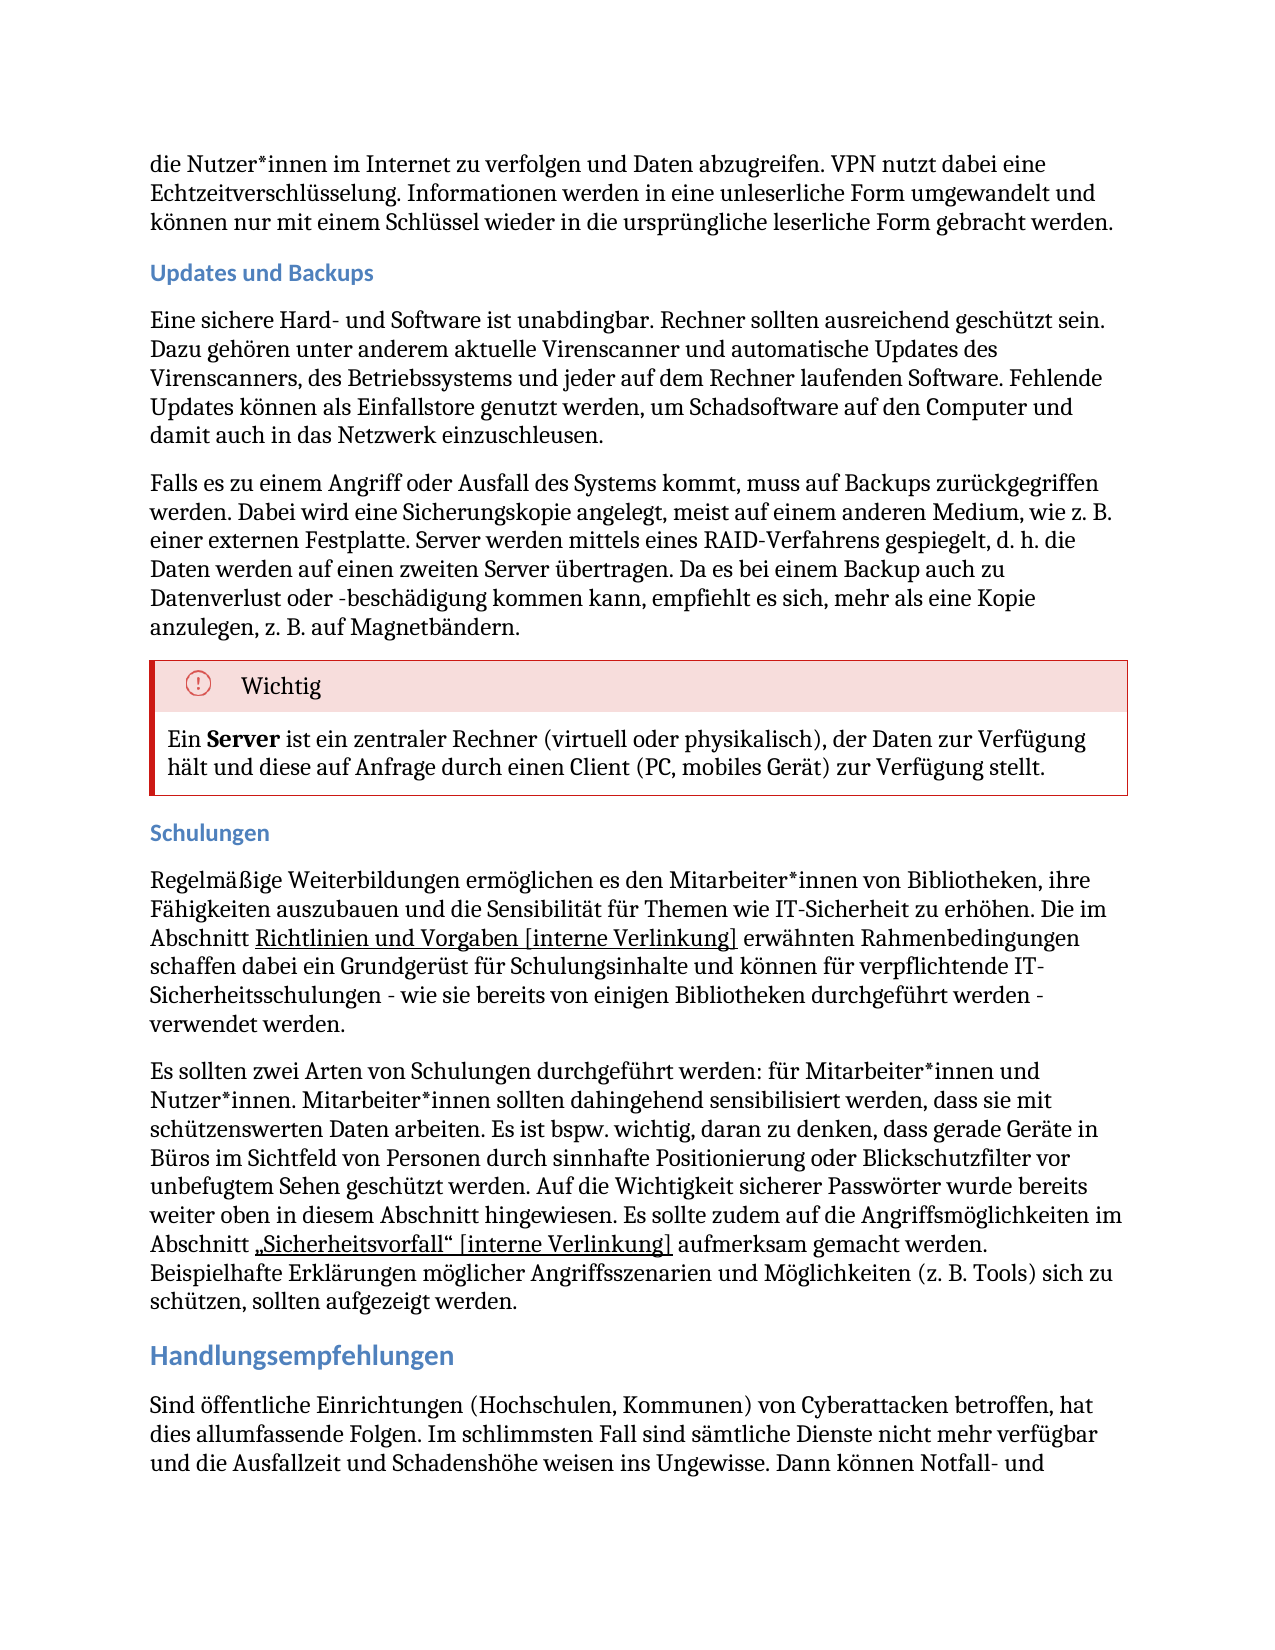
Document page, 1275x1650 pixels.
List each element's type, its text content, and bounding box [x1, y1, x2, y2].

subtitle Updates und Backups [150, 257, 1125, 288]
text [150, 1391, 1125, 1477]
subtitle Schulungen [150, 817, 1125, 847]
picture [186, 670, 211, 696]
text Regelmäßige Weiterbildungen ermöglichen es den Mitarbeiter*innen von Bibliotheken, ihre Fähigkeiten auszubauen und die Sensibilität für Themen wie IT-Sicherheit zu erhöhen. Die im Abschnitt Richtlinien und Vorgaben [interne Verlinkung] erwähnten Rahmenbedingungen schaffen dabei ein Grundgerüst für Schulungsinhalte und können für verpflichtende IT-Sicherheitsschulungen - wie sie bereits von einigen Bibliotheken durchgeführt werden - verwendet werden. [150, 866, 1125, 1038]
text Es sollten zwei Arten von Schulungen durchgeführt werden: für Mitarbeiter*innen und Nutzer*innen. Mitarbeiter*innen sollten dahingehend sensibilisiert werden, dass sie mit schützenswerten Daten arbeiten. Es ist bspw. wichtig, daran zu denken, dass gerade Geräte in Büros im Sichtfeld von Personen durch sinnhafte Positionierung oder Blickschutzfilter vor unbefugtem Sehen geschützt werden. Auf die Wichtigkeit sicherer Passwörter wurde bereits weiter oben in diesem Abschnitt hingewiesen. Es sollte zudem auf die Angriffsmöglichkeiten im Abschnitt „Sicherheitsvorfall“ [interne Verlinkung] aufmerksam gemacht werden. Beispielhafte Erklärungen möglicher Angriffsszenarien und Möglichkeiten (z. B. Tools) sich zu schützen, sollten aufgezeigt werden. [150, 1057, 1125, 1316]
subtitle Handlungsempfehlungen [150, 1337, 1125, 1372]
text Eine sichere Hard- und Software ist unabdingbar. Rechner sollten ausreichend geschützt sein. Dazu gehören unter anderem aktuelle Virenscanner und automatische Updates des Virenscanners, des Betriebssystems und jeder auf dem Rechner laufenden Software. Fehlende Updates können als Einfallstore genutzt werden, um Schadsoftware auf den Computer und damit auch in das Netzwerk einzuschleusen. [150, 306, 1125, 450]
table_header Wichtig [155, 661, 1127, 712]
table_cell Ein Server ist ein zentraler Rechner (virtuell oder physikalisch), der Daten zur Verfügung hält und diese auf Anfrage durch einen Client (PC, mobiles Gerät) zur Verfügung stellt. [155, 712, 1127, 795]
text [150, 150, 1125, 236]
text Falls es zu einem Angriff oder Ausfall des Systems kommt, muss auf Backups zurückgegriffen werden. Dabei wird eine Sicherungskopie angelegt, meist auf einem anderen Medium, wie z. B. einer externen Festplatte. Server werden mittels eines RAID-Verfahrens gespiegelt, d. h. die Daten werden auf einen zweiten Server übertragen. Da es bei einem Backup auch zu Datenverlust oder -beschädigung kommen kann, empfiehlt es sich, mehr als eine Kopie anzulegen, z. B. auf Magnetbändern. [150, 469, 1125, 641]
